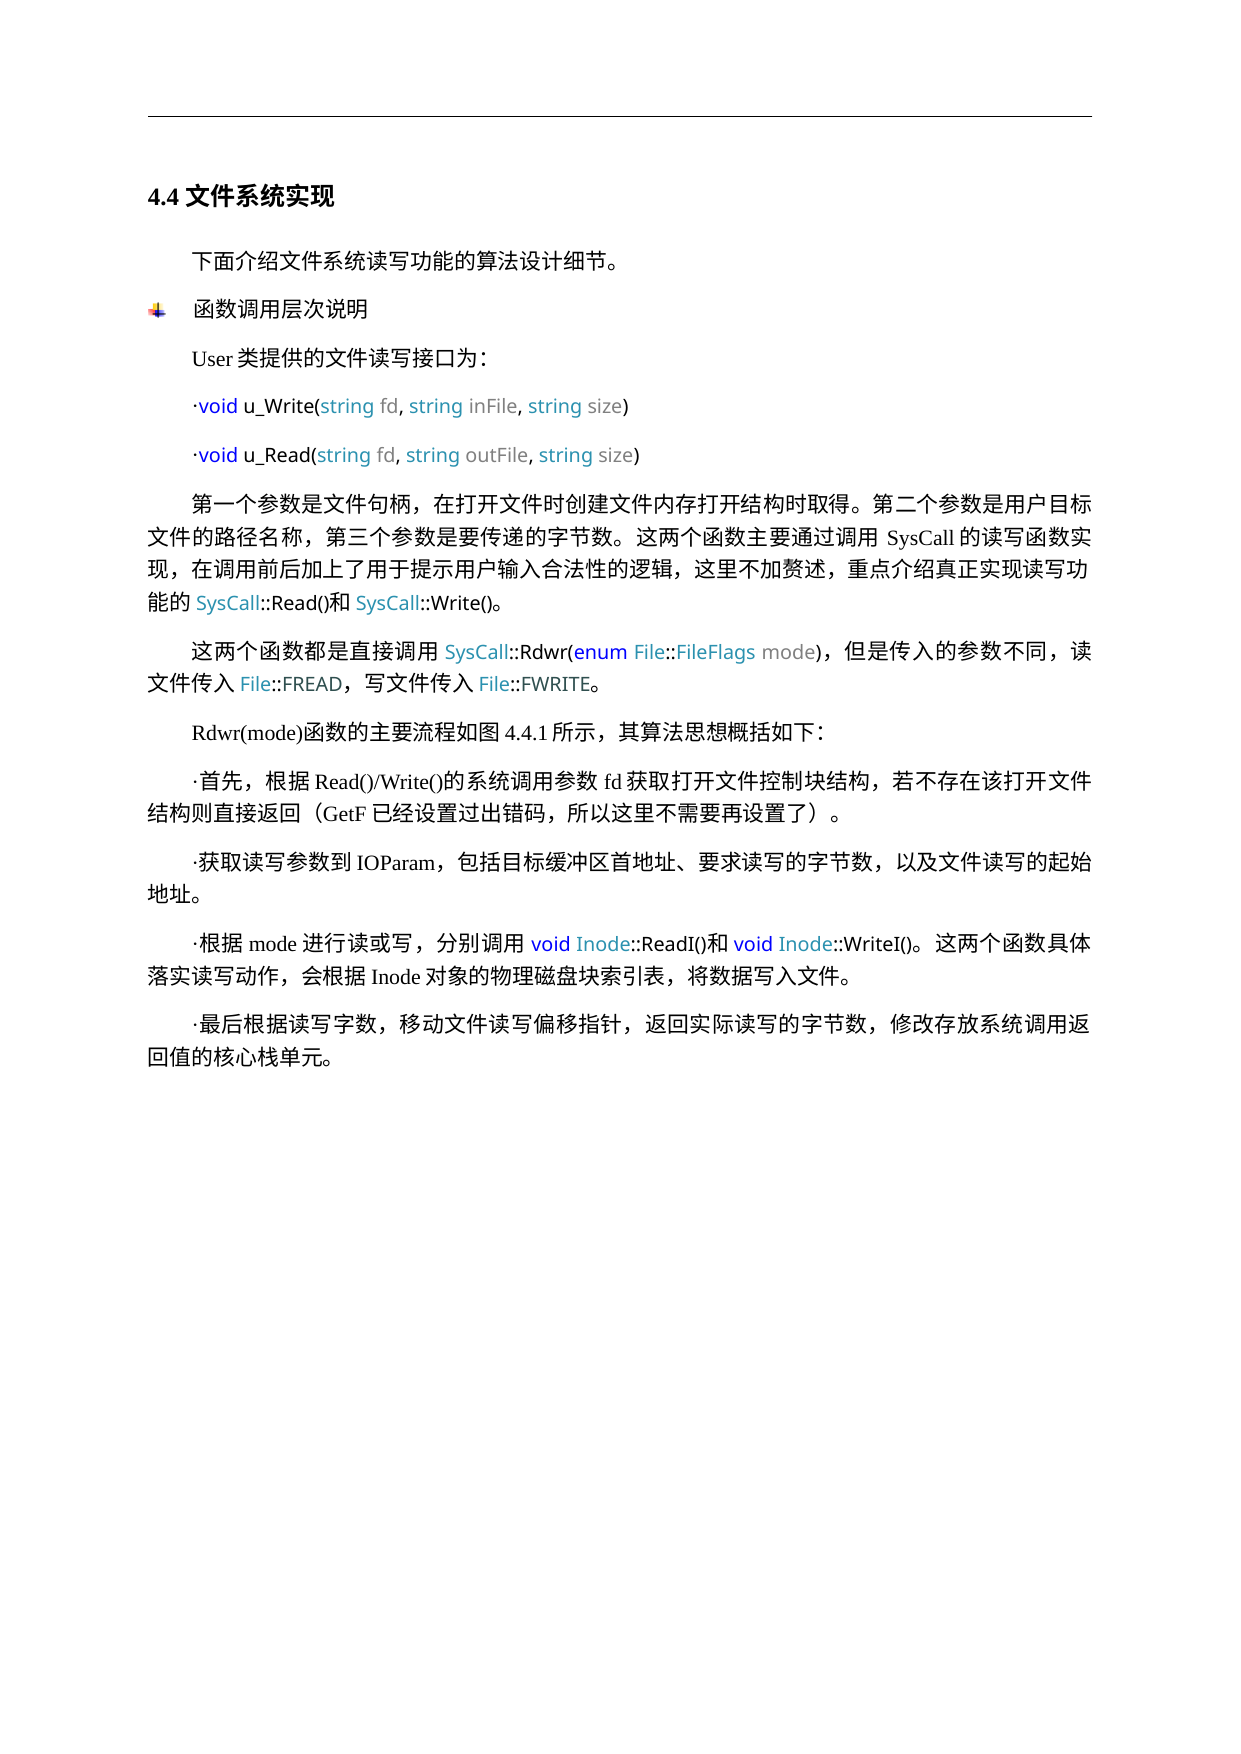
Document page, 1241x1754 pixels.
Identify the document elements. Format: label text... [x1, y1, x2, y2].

text ·void u_Read(string fd, string outFile, string size) [148, 438, 1092, 471]
text 第一个参数是文件句柄，在打开文件时创建文件内存打开结构时取得。第二个参数是用户目标文件的路径名称，第三个参数是要传递的字节数。这两个函数主要通过调用SysCall的读写函数实现，在调用前后加上了用于提示用户输入合法性的逻辑，这里不加赘述，重点介绍真正实现读写功能的SysCall::Read()和SysCall::Write()。 [148, 487, 1092, 617]
subtitle 4.4 文件系统实现 [148, 162, 1092, 227]
text Rdwr(mode)函数的主要流程如图4.4.1所示，其算法思想概括如下： [148, 714, 1092, 747]
text 下面介绍文件系统读写功能的算法设计细节。 [148, 243, 1092, 276]
text ·获取读写参数到IOParam，包括目标缓冲区首地址、要求读写的字节数，以及文件读写的起始地址。 [148, 844, 1092, 909]
text User类提供的文件读写接口为： [148, 341, 1092, 373]
text 这两个函数都是直接调用SysCall::Rdwr(enum File::FileFlags mode)，但是传入的参数不同，读文件传入File::FREAD，写文件传入File::FWRITE。 [148, 633, 1092, 698]
text ·void u_Write(string fd, string inFile, string size) [148, 389, 1092, 422]
list 函数调用层次说明 [148, 292, 1092, 324]
text ·首先，根据Read()/Write()的系统调用参数fd获取打开文件控制块结构，若不存在该打开文件结构则直接返回（GetF已经设置过出错码，所以这里不需要再设置了）。 [148, 763, 1092, 828]
picture [148, 301, 166, 318]
text ·根据mode进行读或写，分别调用void Inode::ReadI()和void Inode::WriteI()。这两个函数具体落实读写动作，会根据Inode对象的物理磁盘块索引表，将数据写入文件。 [148, 926, 1092, 991]
text ·最后根据读写字数，移动文件读写偏移指针，返回实际读写的字节数，修改存放系统调用返回值的核心栈单元。 [148, 1007, 1092, 1072]
